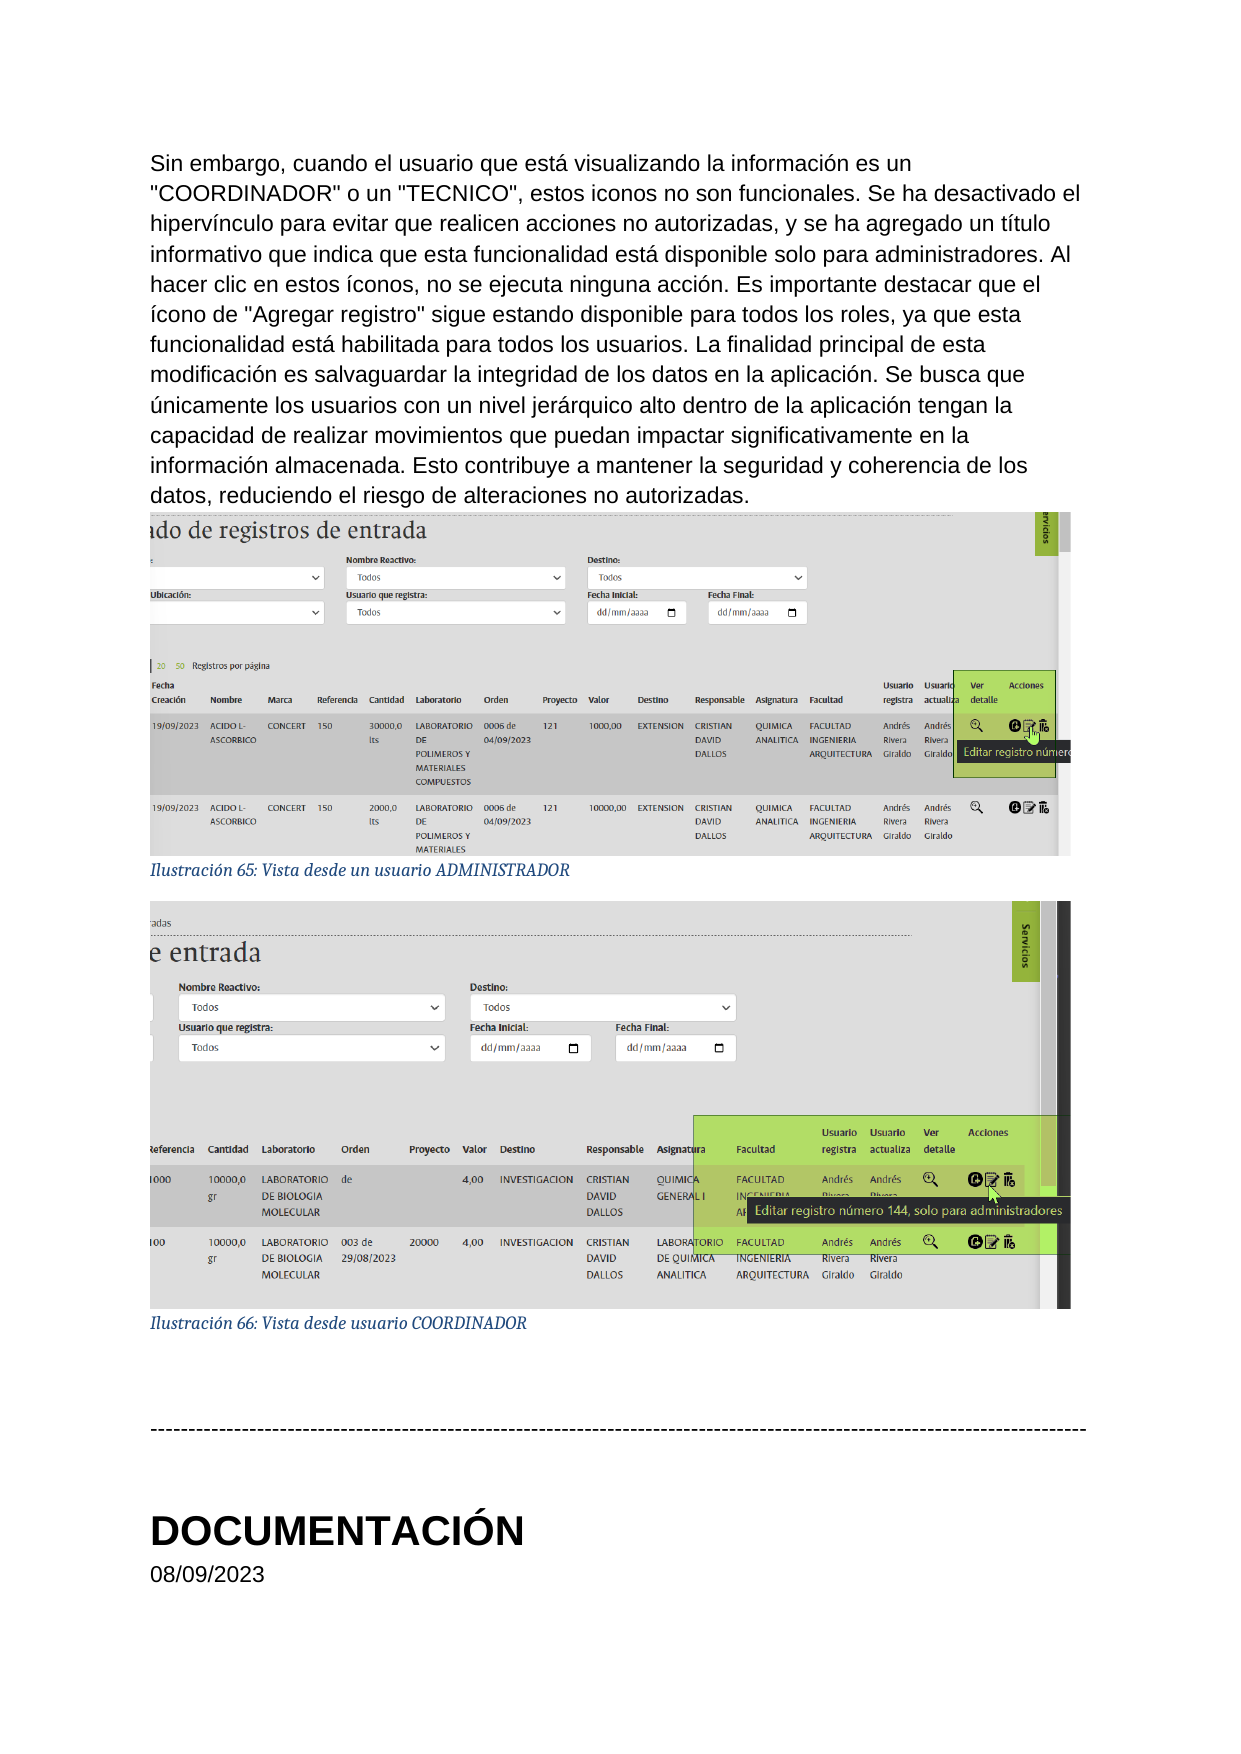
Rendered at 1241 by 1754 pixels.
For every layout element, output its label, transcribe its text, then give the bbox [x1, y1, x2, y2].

picture [150, 901, 1071, 1309]
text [150, 150, 1090, 509]
text Ilustración 66: Vista desde usuario COORDINADOR [150, 1312, 1090, 1334]
picture [150, 512, 1071, 856]
text 08/09/2023 [150, 1561, 1090, 1587]
text Ilustración 65: Vista desde un usuario ADMINISTRADOR [150, 859, 1090, 881]
text --------------------------------------------------------------------------------------------------------------------------- [150, 1415, 1090, 1442]
text DOCUMENTACIÓN [150, 1506, 1090, 1554]
